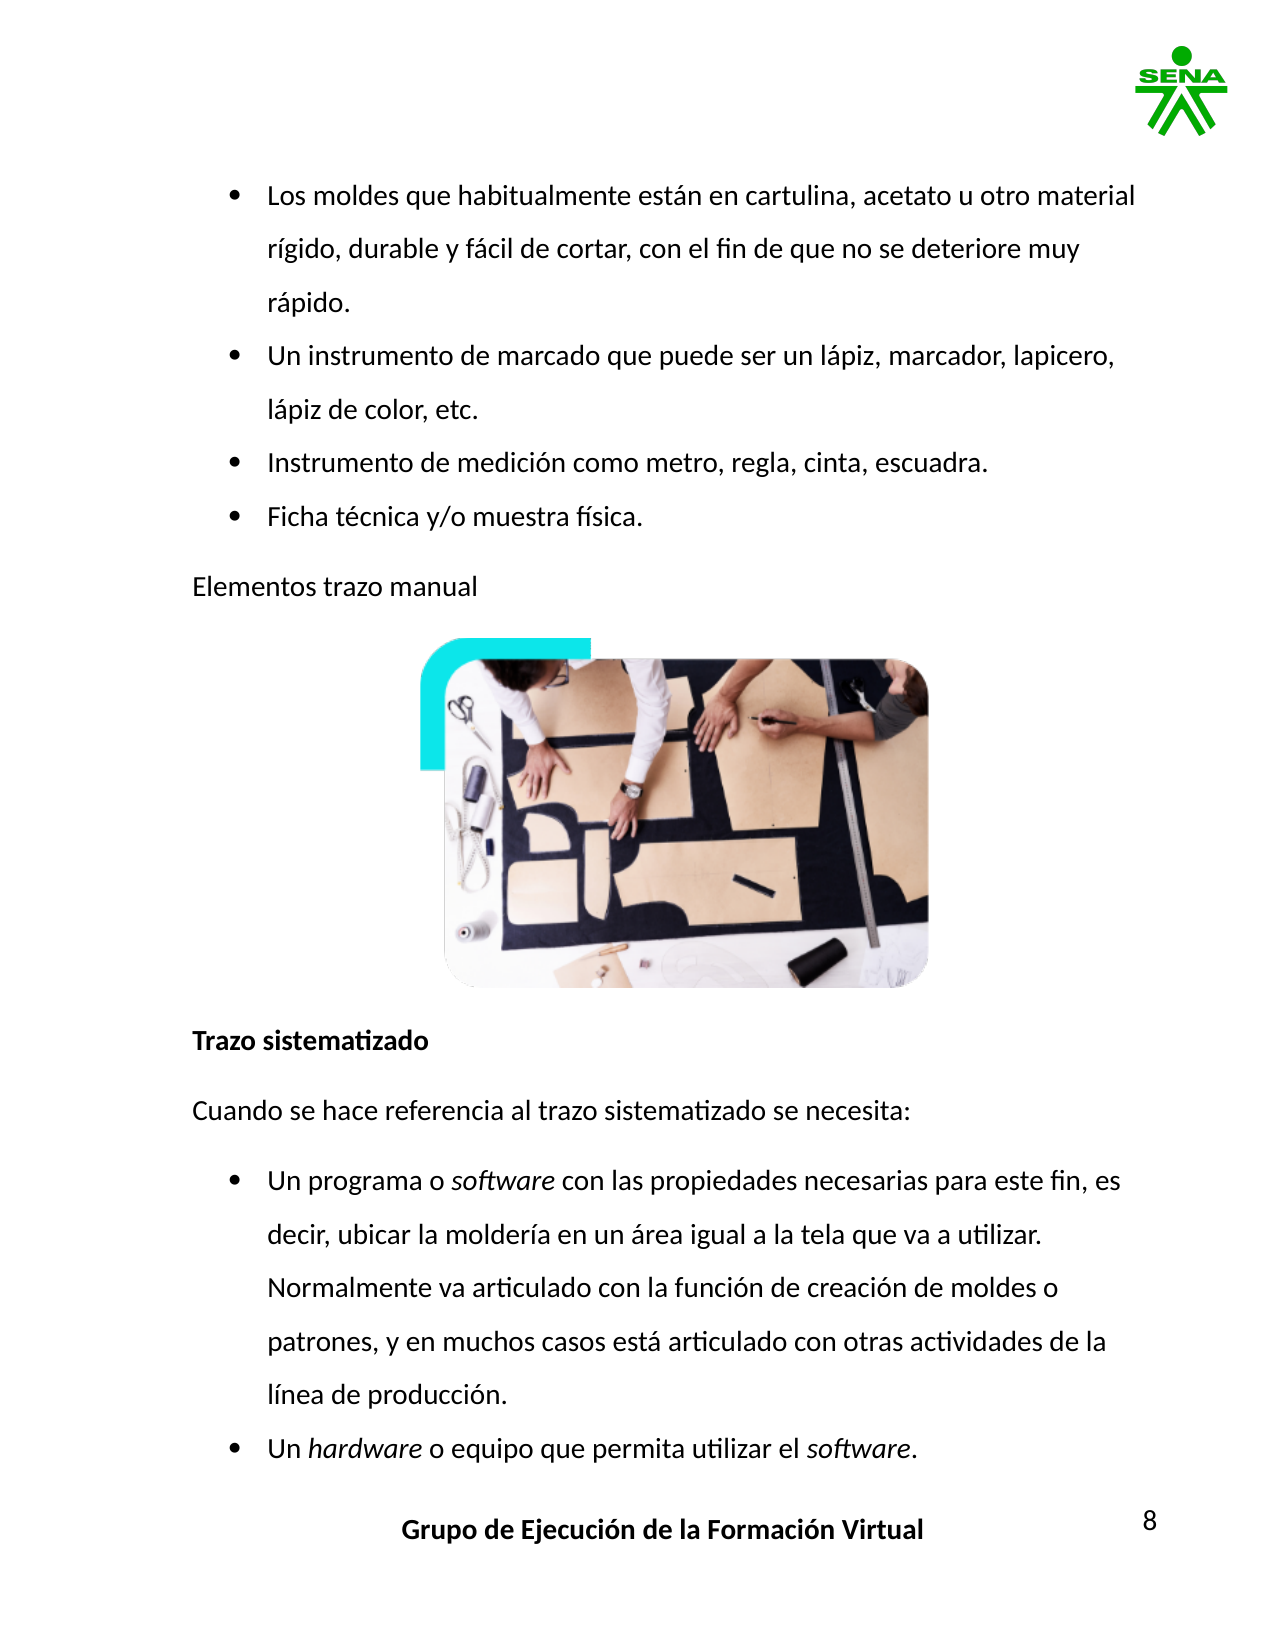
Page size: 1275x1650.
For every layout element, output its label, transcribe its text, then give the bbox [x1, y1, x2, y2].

picture [420, 638, 929, 988]
picture [1135, 46, 1228, 136]
list Un hardware o equipo que permita utilizar el software. [229, 1430, 1157, 1465]
list Un instrumento de marcado que puede ser un lápiz, marcador, lapicero, lápiz de color, etc. [229, 337, 1157, 427]
text Elementos trazo manual [118, 568, 1157, 603]
list Un programa o software con las propiedades necesarias para este fin, es decir, ubicar la moldería en un área igual a la tela que va a utilizar. Normalmente va articulado con la función de creación de moldes o patrones, y en muchos casos está articulado con otras actividades de la línea de producción. [229, 1162, 1157, 1412]
list Ficha técnica y/o muestra física. [229, 498, 1157, 533]
text Trazo sistematizado [118, 1022, 1157, 1058]
list Los moldes que habitualmente están en cartulina, acetato u otro material rígido, durable y fácil de cortar, con el fin de que no se deteriore muy rápido. [229, 177, 1157, 320]
list Instrumento de medición como metro, regla, cinta, escuadra. [229, 444, 1157, 480]
text Cuando se hace referencia al trazo sistematizado se necesita: [118, 1092, 1157, 1128]
